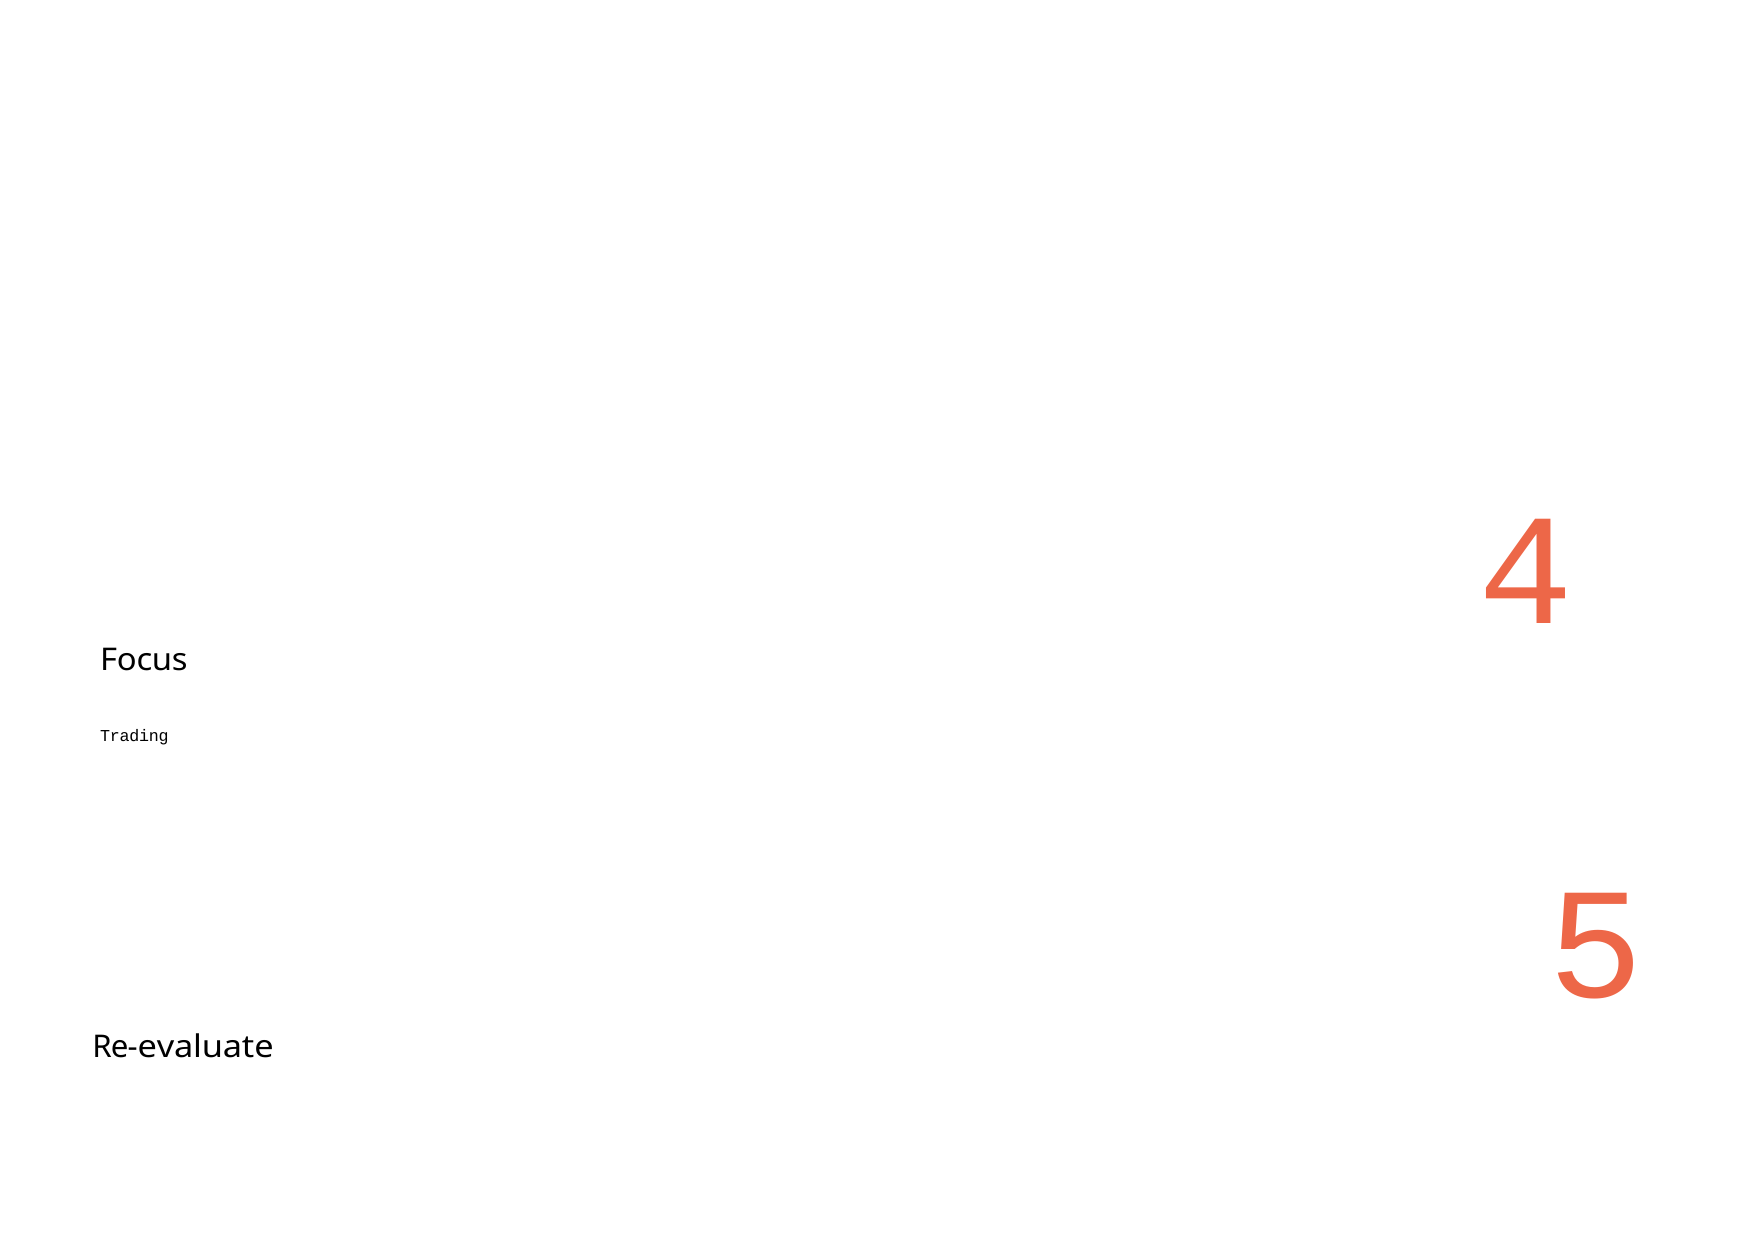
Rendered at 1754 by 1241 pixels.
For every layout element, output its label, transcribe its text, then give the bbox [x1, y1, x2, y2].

subtitle Focus [100, 637, 612, 680]
text Re-evaluate [92, 1024, 612, 1067]
text Trading [100, 728, 612, 747]
